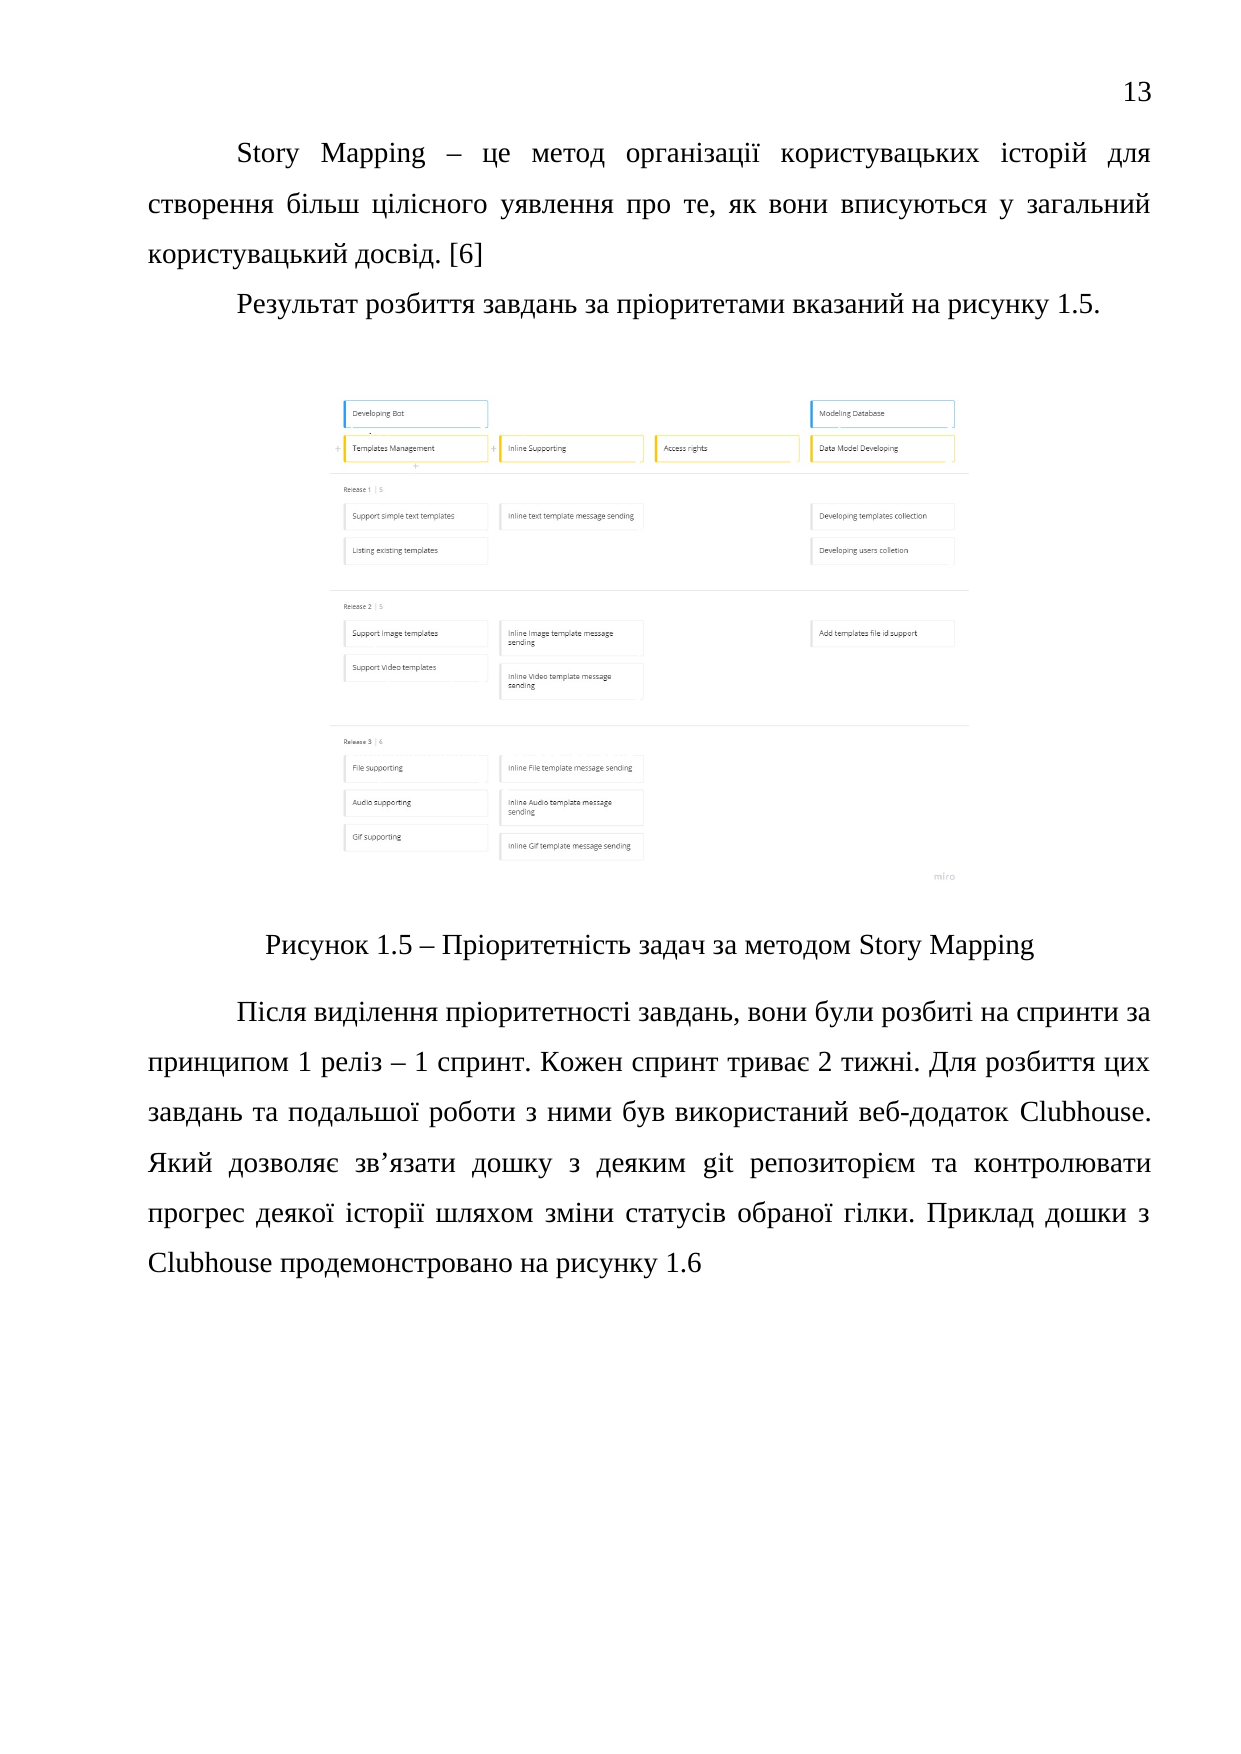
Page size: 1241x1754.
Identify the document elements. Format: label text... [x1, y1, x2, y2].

picture [330, 386, 969, 894]
text Результат розбиття завдань за пріоритетами вказаний на рисунку 1.5. [148, 286, 1152, 320]
text Рисунок 1.5 – Пріоритетність задач за методом Story Mapping [148, 927, 1152, 960]
text Story Mapping – це метод організації користувацьких історій для створення більш цілісного уявлення про те, як вони вписуються у загальний користувацький досвід. [6] [148, 135, 1152, 269]
text Після виділення пріоритетності завдань, вони були розбиті на спринти за принципом 1 реліз – 1 спринт. Кожен спринт триває 2 тижні. Для розбиття цих завдань та подальшої роботи з ними був використаний веб-додаток Clubhouse. Який дозволяє зв’язати дошку з деяким git репозиторієм та контролювати прогрес деякої історії шляхом зміни статусів обраної гілки. Приклад дошки з Clubhouse продемонстровано на рисунку 1.6 [148, 994, 1152, 1279]
